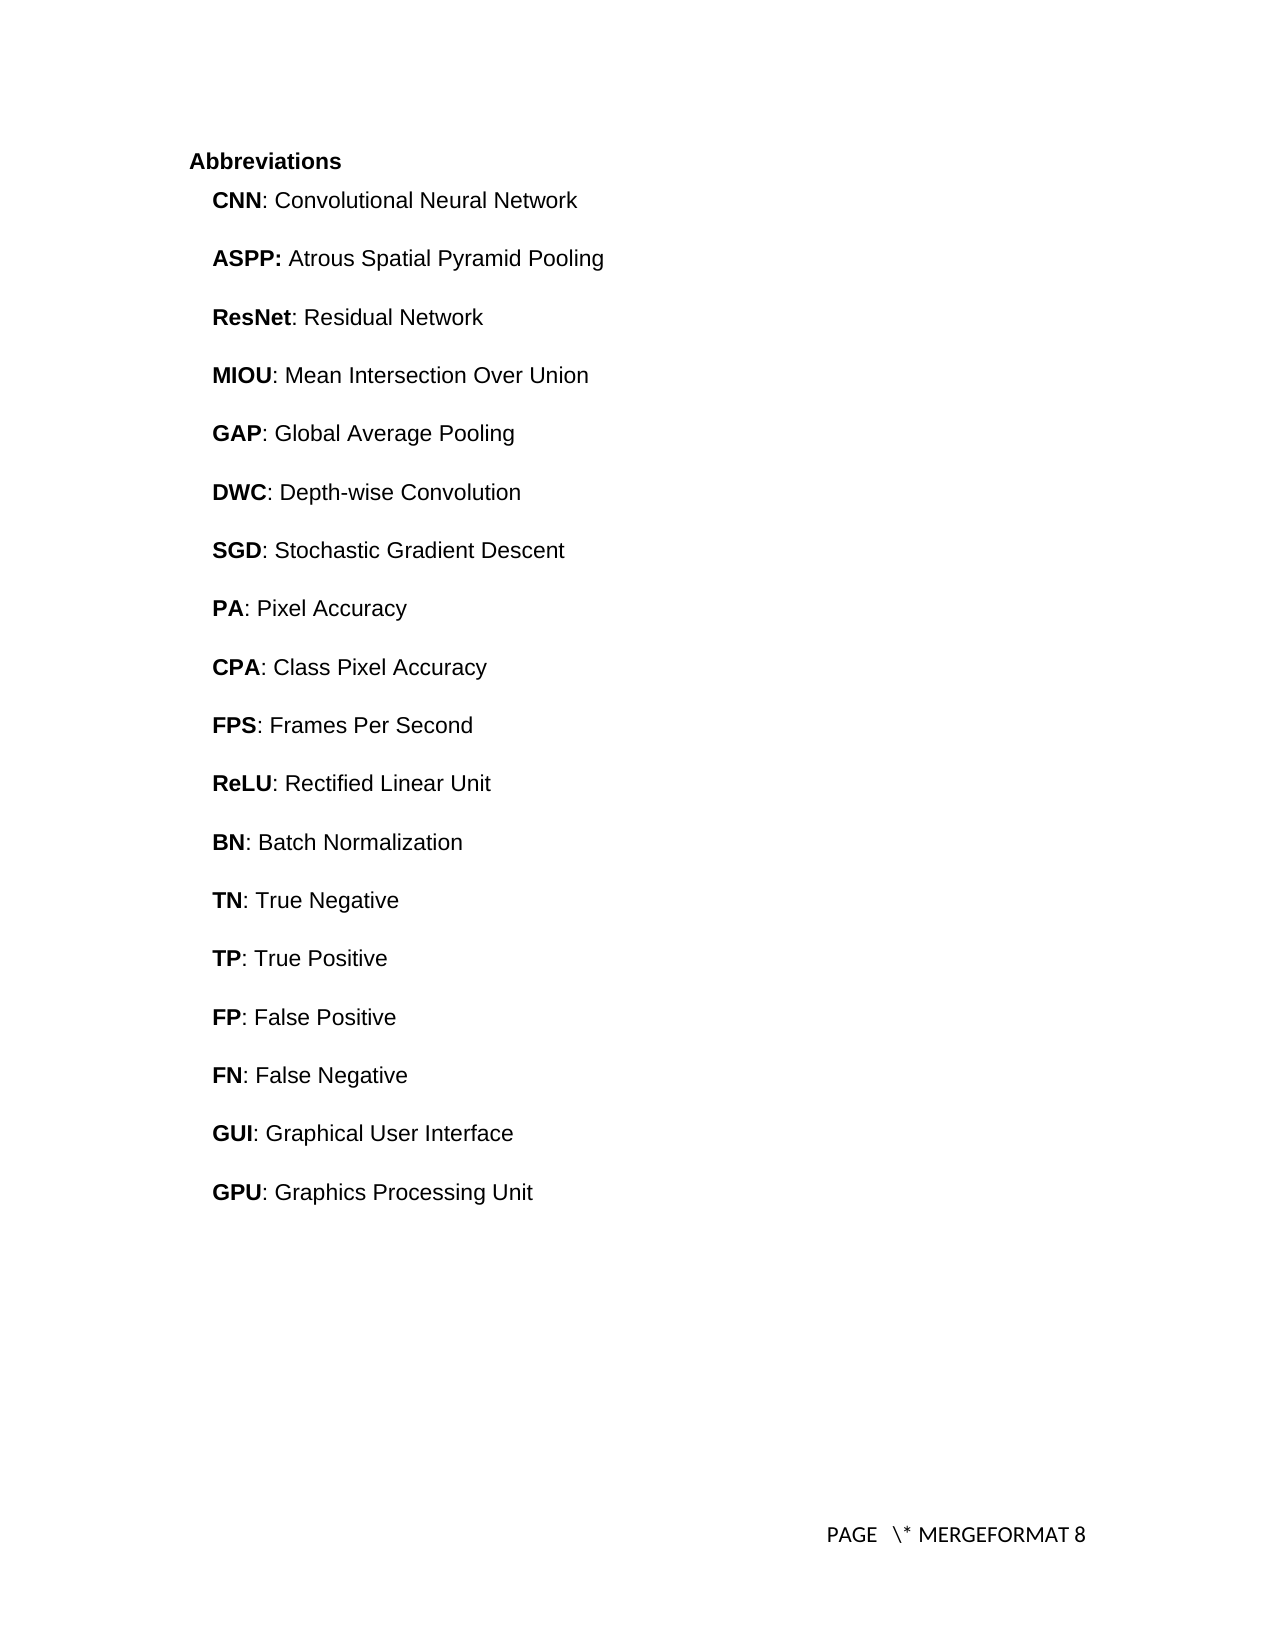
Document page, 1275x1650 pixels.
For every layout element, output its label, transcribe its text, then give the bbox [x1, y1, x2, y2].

text DWC: Depth-wise Convolution [189, 479, 1086, 505]
text FPS: Frames Per Second [189, 712, 1086, 738]
text GAP: Global Average Pooling [189, 420, 1086, 447]
text BN: Batch Normalization [189, 829, 1086, 855]
text CPA: Class Pixel Accuracy [189, 654, 1086, 680]
text GPU: Graphics Processing Unit [189, 1179, 1086, 1205]
text ASPP: Atrous Spatial Pyramid Pooling [189, 245, 1086, 272]
text ResNet: Residual Network [189, 304, 1086, 330]
text PA: Pixel Accuracy [189, 595, 1086, 622]
text MIOU: Mean Intersection Over Union [189, 362, 1086, 388]
text TP: True Positive [189, 945, 1086, 972]
subtitle Abbreviations [189, 148, 1086, 174]
text FP: False Positive [189, 1004, 1086, 1030]
text ReLU: Rectified Linear Unit [189, 770, 1086, 797]
text SGD: Stochastic Gradient Descent [189, 537, 1086, 563]
text TN: True Negative [189, 887, 1086, 913]
text FN: False Negative [189, 1062, 1086, 1088]
text CNN: Convolutional Neural Network [189, 187, 1086, 213]
text GUI: Graphical User Interface [189, 1120, 1086, 1147]
